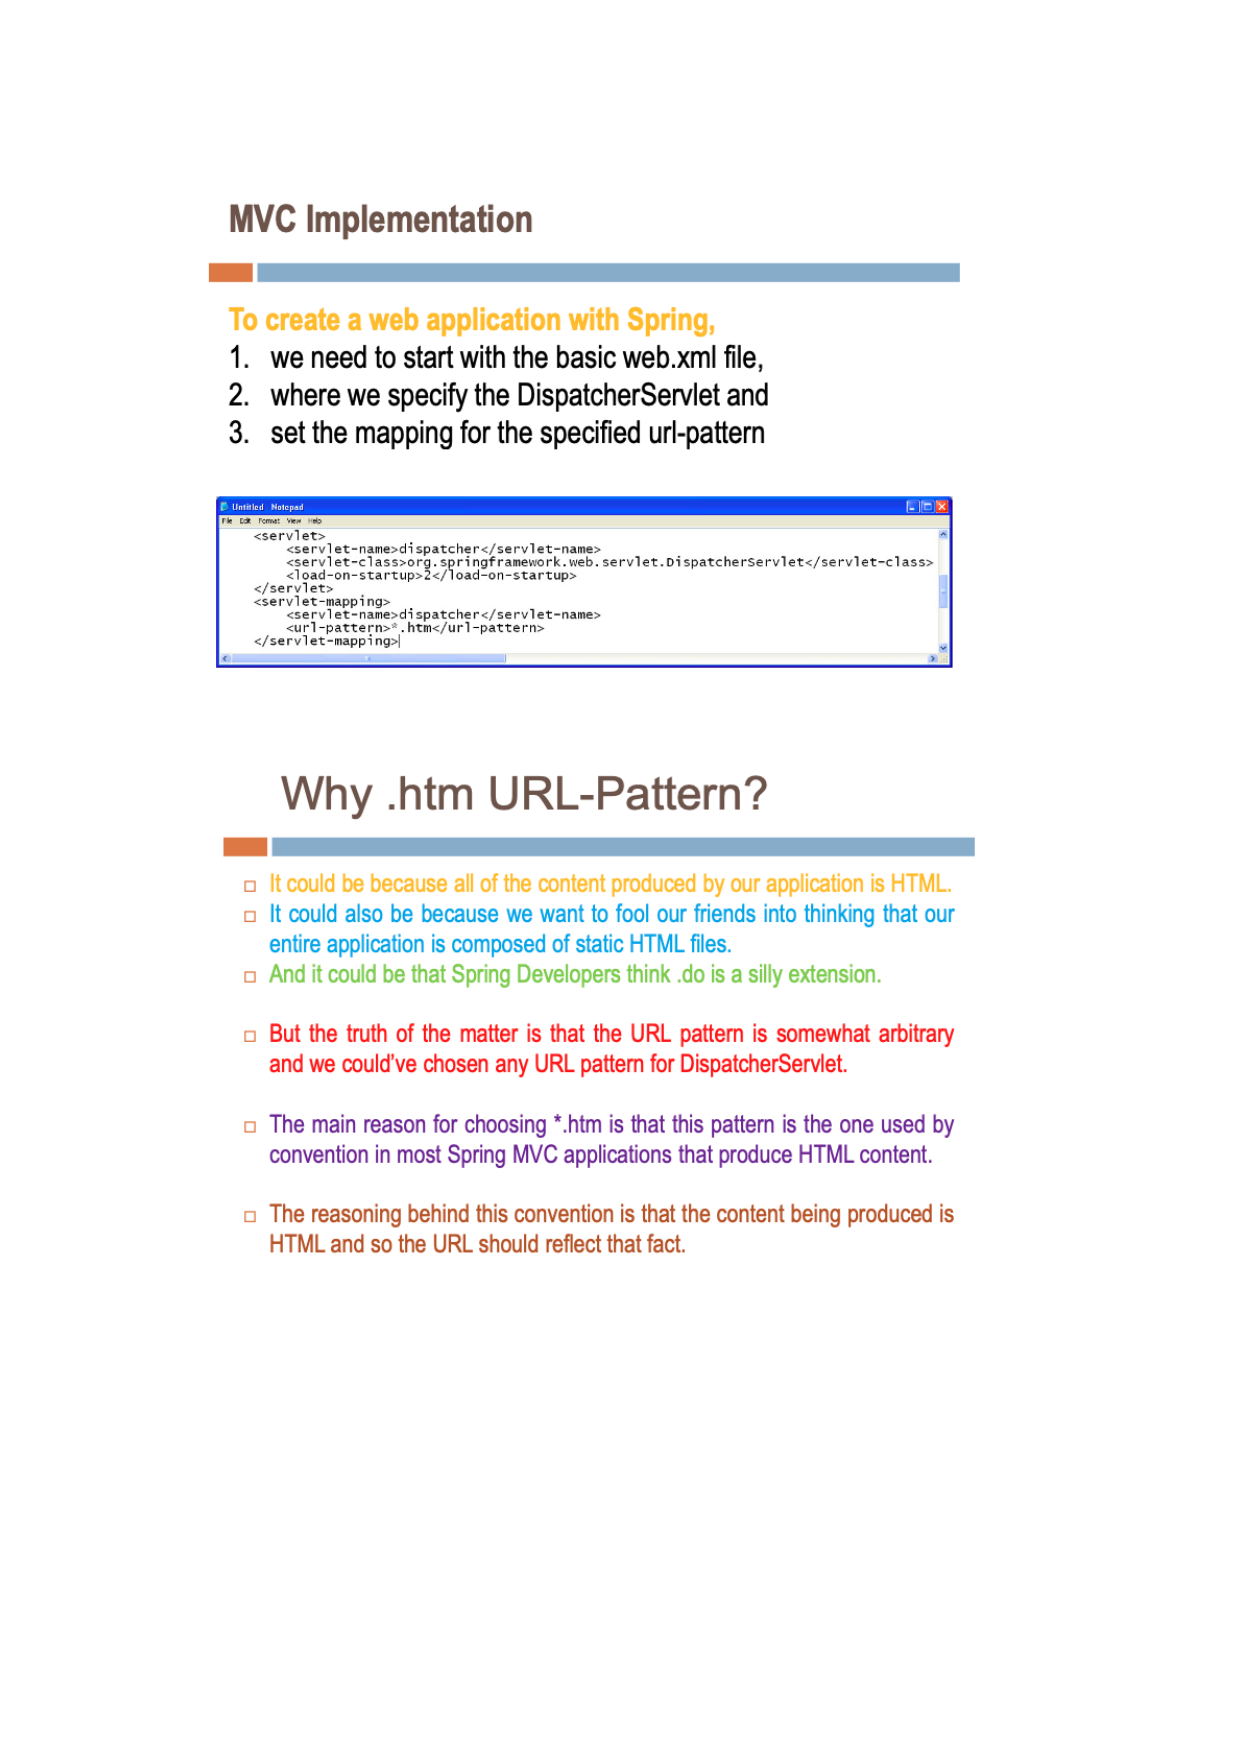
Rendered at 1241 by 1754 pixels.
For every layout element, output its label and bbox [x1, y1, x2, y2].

picture [187, 747, 980, 1291]
picture [187, 162, 963, 721]
